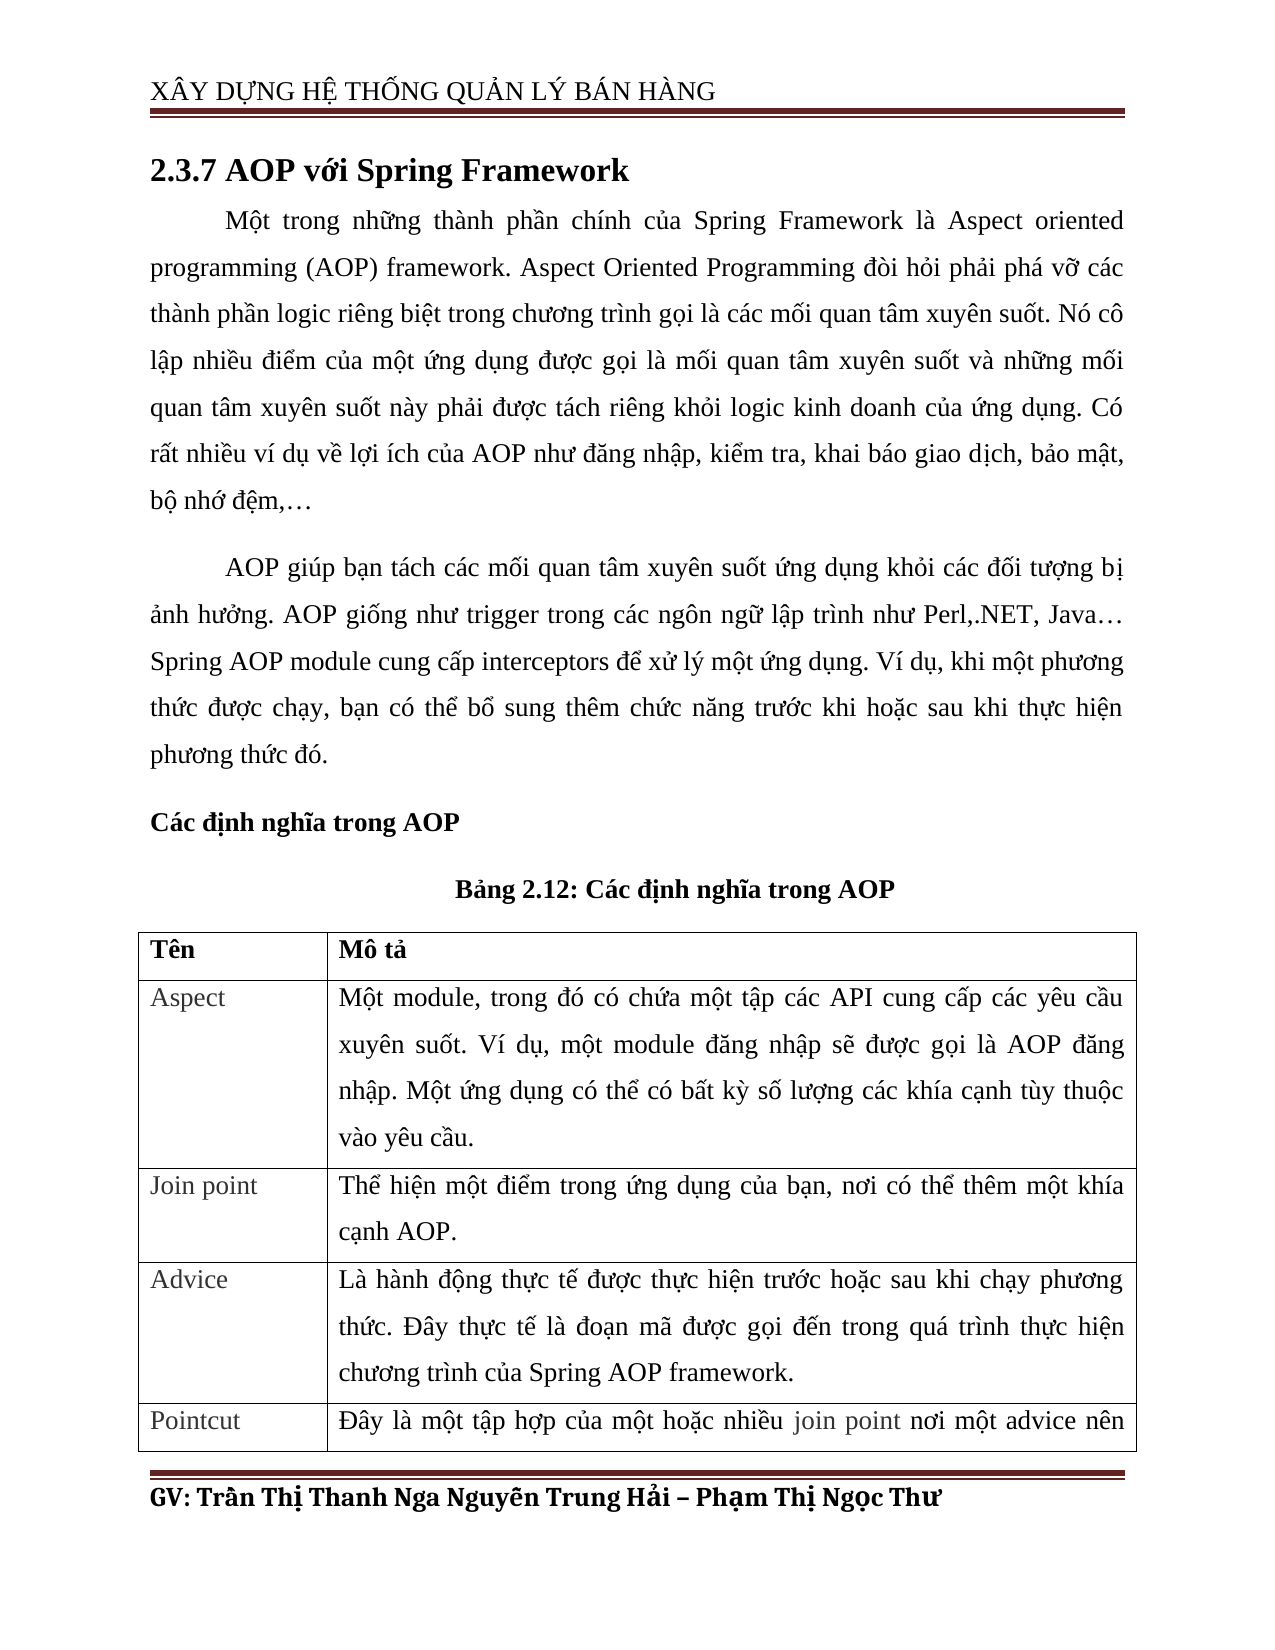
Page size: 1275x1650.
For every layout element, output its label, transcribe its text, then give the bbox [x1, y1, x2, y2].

table_header Mô tả [328, 933, 1136, 980]
text Một trong những thành phần chính của Spring Framework là Aspect oriented programming (AOP) framework. Aspect Oriented Programming đòi hỏi phải phá vỡ các thành phần logic riêng biệt trong chương trình gọi là các mối quan tâm xuyên suốt. Nó cô lập nhiều điểm của một ứng dụng được gọi là mối quan tâm xuyên suốt và những mối quan tâm xuyên suốt này phải được tách riêng khỏi logic kinh doanh của ứng dụng. Có rất nhiều ví dụ về lợi ích của AOP như đăng nhập, kiểm tra, khai báo giao dịch, bảo mật, bộ nhớ đệm,… [150, 204, 1125, 515]
table_cell Một module, trong đó có chứa một tập các API cung cấp các yêu cầu xuyên suốt. Ví dụ, một module đăng nhập sẽ được gọi là AOP đăng nhập. Một ứng dụng có thể có bất kỳ số lượng các khía cạnh tùy thuộc vào yêu cầu. [328, 981, 1136, 1168]
table_cell Aspect [139, 981, 327, 1168]
table_cell Join point [139, 1169, 327, 1262]
text AOP giúp bạn tách các mối quan tâm xuyên suốt ứng dụng khỏi các đối tượng bị ảnh hưởng. AOP giống như trigger trong các ngôn ngữ lập trình như Perl,.NET, Java… Spring AOP module cung cấp interceptors để xử lý một ứng dụng. Ví dụ, khi một phương thức được chạy, bạn có thể bổ sung thêm chức năng trước khi hoặc sau khi thực hiện phương thức đó. [150, 551, 1125, 769]
text Các định nghĩa trong AOP [150, 806, 1125, 837]
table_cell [328, 1404, 1136, 1451]
subtitle 2.3.7 AOP với Spring Framework [150, 150, 1120, 188]
table_cell Advice [139, 1263, 327, 1403]
table_header Tên [139, 933, 327, 980]
table_cell Là hành động thực tế được thực hiện trước hoặc sau khi chạy phương thức. Đây thực tế là đoạn mã được gọi đến trong quá trình thực hiện chương trình của Spring AOP framework. [328, 1263, 1136, 1403]
table_cell Pointcut [139, 1404, 327, 1451]
table_cell Thể hiện một điểm trong ứng dụng của bạn, nơi có thể thêm một khía cạnh AOP. [328, 1169, 1136, 1262]
